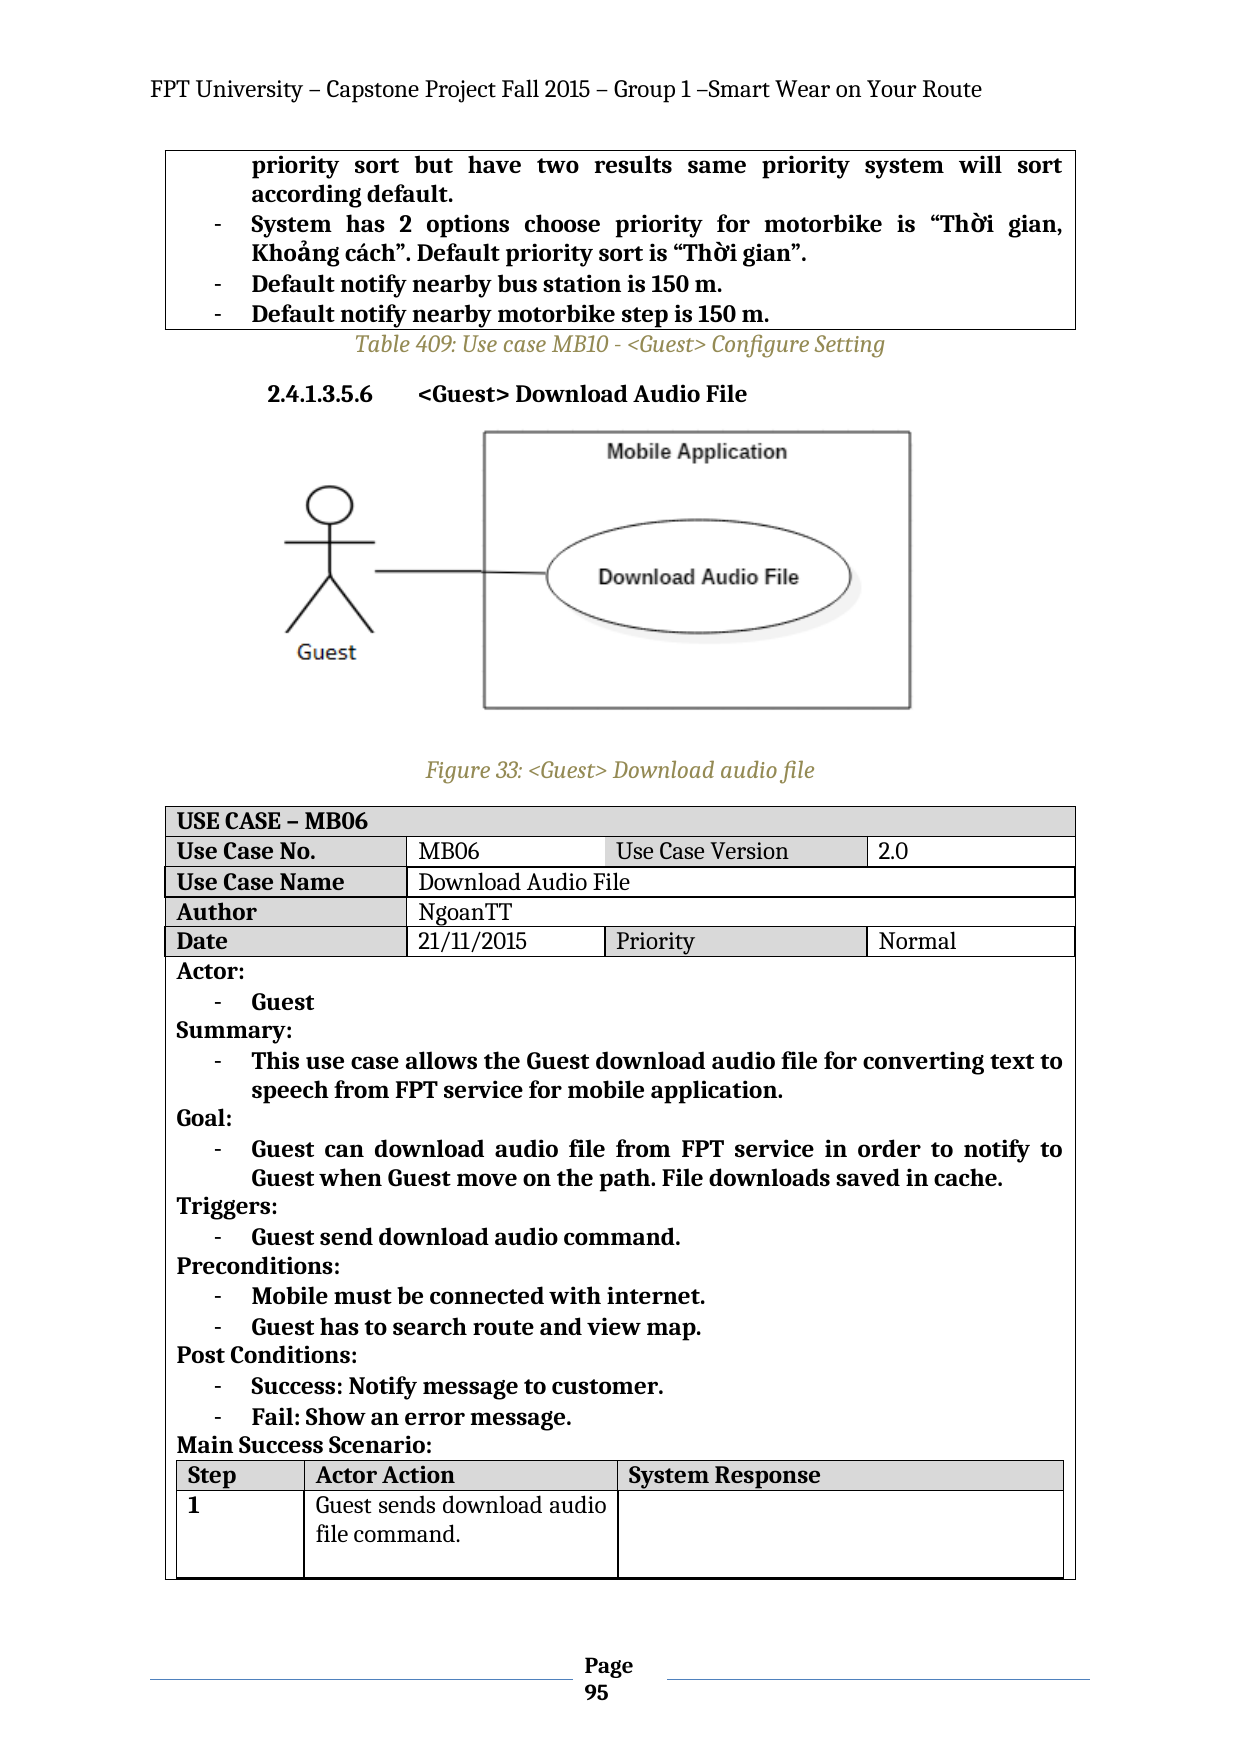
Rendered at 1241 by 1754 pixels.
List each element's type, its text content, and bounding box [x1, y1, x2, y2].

table_cell 2.0 [868, 837, 1075, 866]
table_cell Normal [868, 927, 1074, 956]
table_cell 21/11/2015 [408, 927, 604, 956]
subtitle <Guest> Download Audio File [267, 379, 1090, 408]
table_cell Download Audio File [408, 868, 1074, 896]
table_cell MB06 [407, 837, 604, 866]
table_cell Priority [606, 927, 866, 956]
table_cell Author [166, 898, 406, 926]
table_cell Use Case Name [166, 867, 406, 896]
table_header USE CASE – MB06 [166, 807, 1075, 836]
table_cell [166, 151, 1075, 329]
picture [150, 412, 1029, 732]
table_cell Date [166, 927, 406, 956]
table_cell Use Case No. [166, 837, 406, 866]
table_cell NgoanTT [407, 898, 1075, 926]
table_cell Use Case Version [605, 837, 867, 866]
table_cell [166, 957, 1075, 1579]
